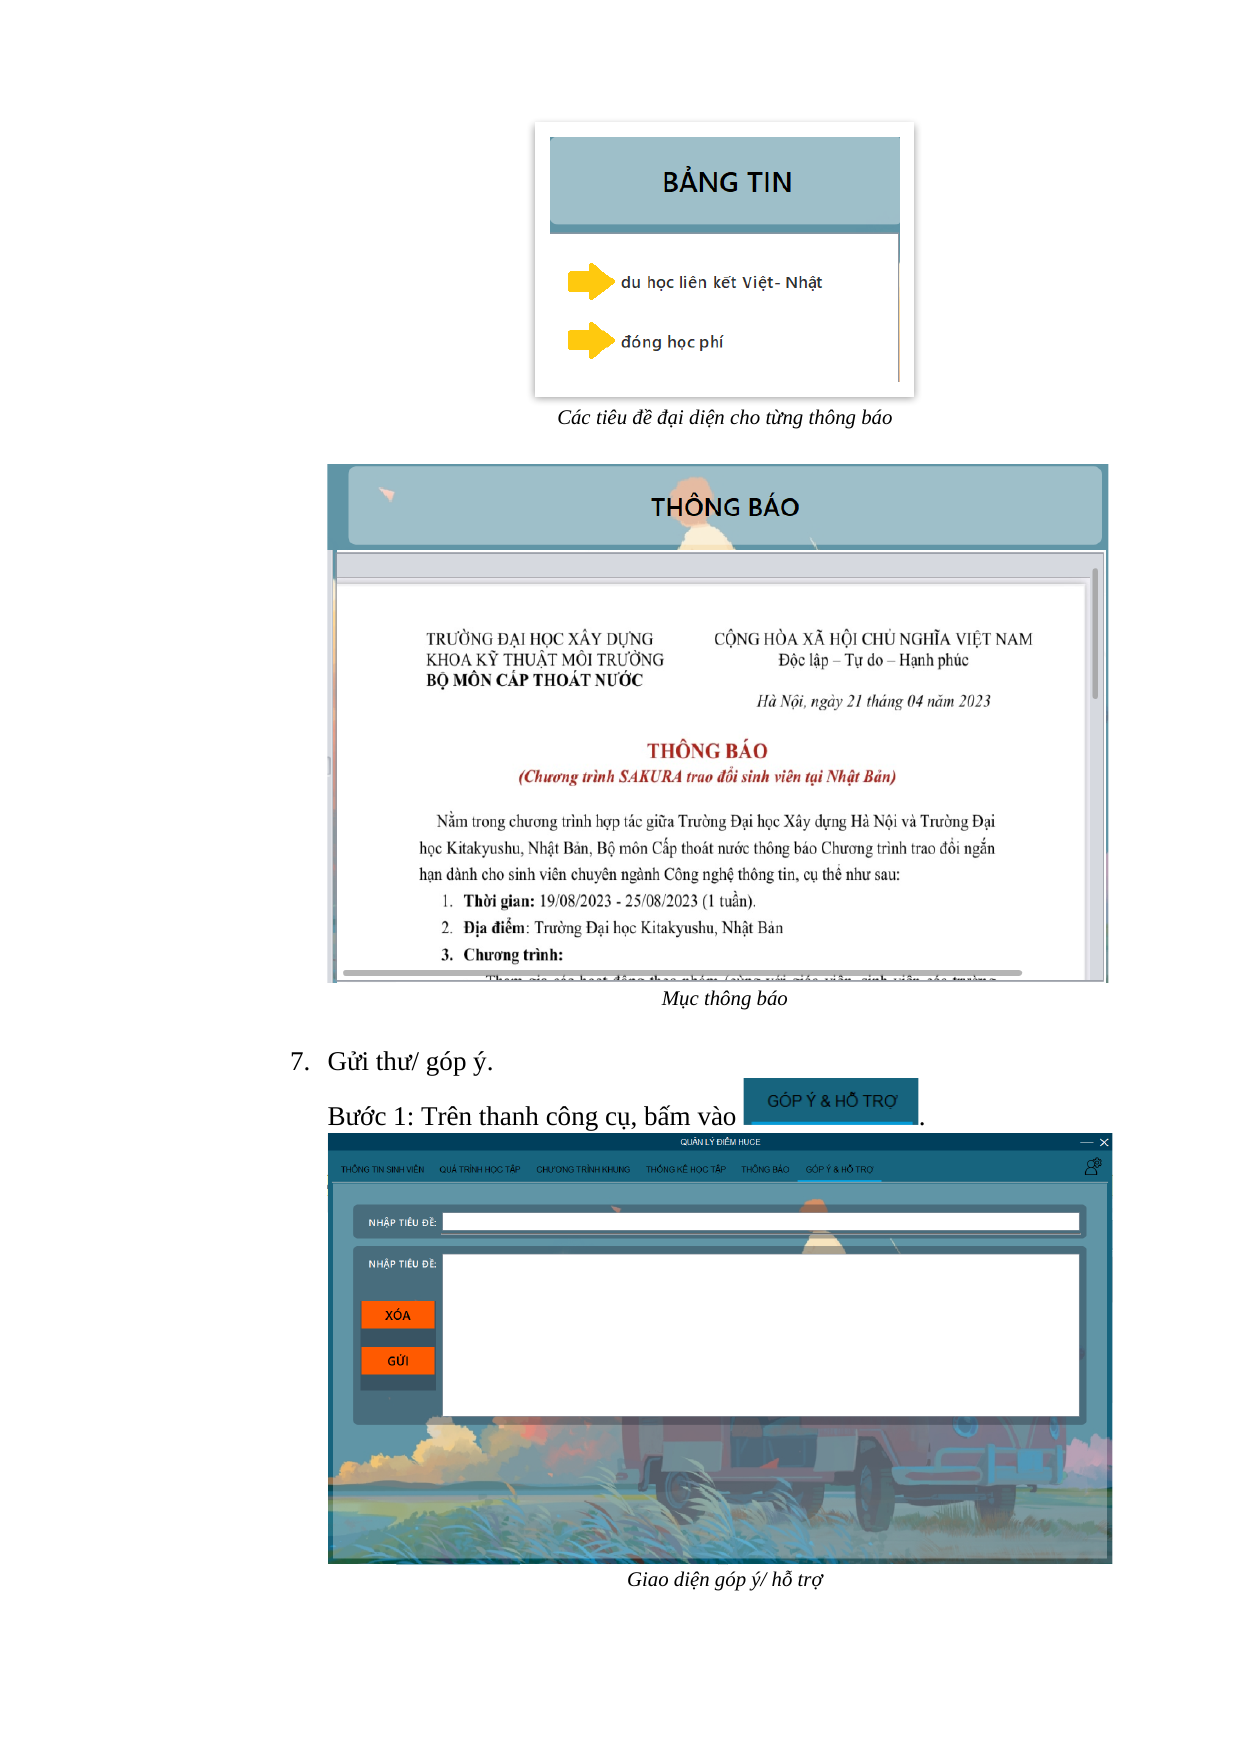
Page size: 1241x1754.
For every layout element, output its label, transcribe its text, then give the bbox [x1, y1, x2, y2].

list Các tiêu đề đại diện cho từng thông báo [327, 405, 1122, 429]
list Bước 1: Trên thanh công cụ, bấm vào . [327, 1079, 1122, 1131]
list Gửi thư/ góp ý. [290, 1045, 1122, 1076]
picture [550, 137, 900, 382]
picture [327, 464, 1109, 983]
list Mục thông báo [327, 986, 1122, 1010]
list Giao diện góp ý/ hỗ trợ [327, 1567, 1122, 1591]
picture [327, 1151, 1113, 1565]
picture [743, 1078, 919, 1125]
